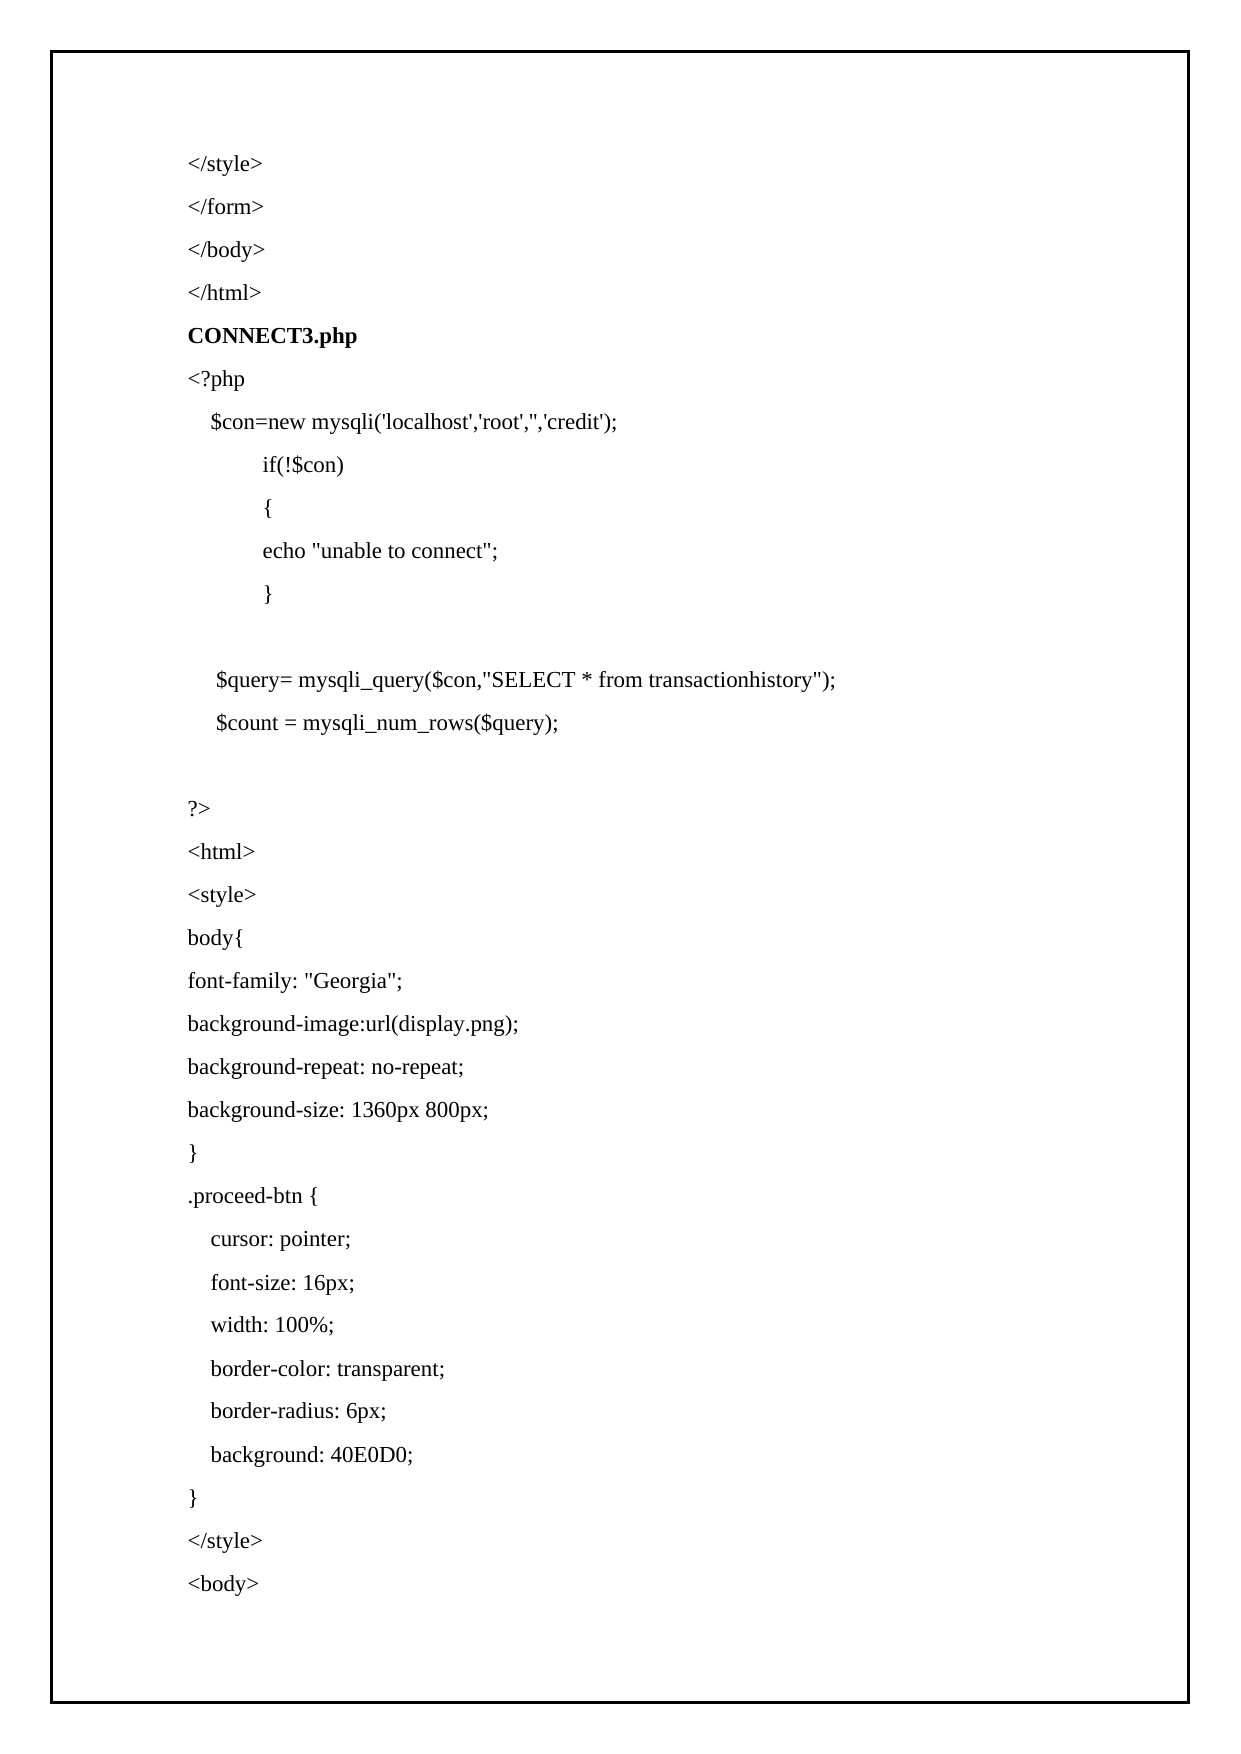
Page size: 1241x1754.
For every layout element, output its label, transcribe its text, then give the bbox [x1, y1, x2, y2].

text border-color: transparent; [187, 1354, 1053, 1381]
text $count = mysqli_num_rows($query); [187, 709, 1053, 736]
text background: 40E0D0; [187, 1441, 1053, 1467]
text echo "unable to connect"; [187, 537, 1053, 563]
text </form> [187, 193, 1053, 219]
text } [187, 580, 1053, 607]
text $query= mysqli_query($con,"SELECT * from transactionhistory"); [187, 666, 1053, 693]
text } [187, 1139, 1053, 1166]
text background-repeat: no-repeat; [187, 1053, 1053, 1080]
text </body> [187, 236, 1053, 262]
text CONNECT3.php [187, 322, 1053, 348]
text <style> [187, 881, 1053, 908]
text $con=new mysqli('localhost','root','','credit'); [187, 408, 1053, 434]
text } [187, 1484, 1053, 1510]
text font-size: 16px; [187, 1268, 1053, 1295]
text width: 100%; [187, 1312, 1053, 1338]
text background-image:url(display.png); [187, 1010, 1053, 1037]
text { [187, 494, 1053, 521]
text body{ [187, 924, 1053, 951]
text ?> [187, 795, 1053, 822]
text border-radius: 6px; [187, 1398, 1053, 1424]
text background-size: 1360px 800px; [187, 1096, 1053, 1123]
text </html> [187, 279, 1053, 305]
text if(!$con) [187, 451, 1053, 477]
text <html> [187, 838, 1053, 865]
text </style> [187, 1527, 1053, 1553]
text </style> [187, 150, 1053, 176]
text font-family: "Georgia"; [187, 967, 1053, 994]
text <?php [187, 365, 1053, 391]
text .proceed-btn { [187, 1182, 1053, 1209]
text <body> [187, 1570, 1053, 1596]
text cursor: pointer; [187, 1226, 1053, 1252]
